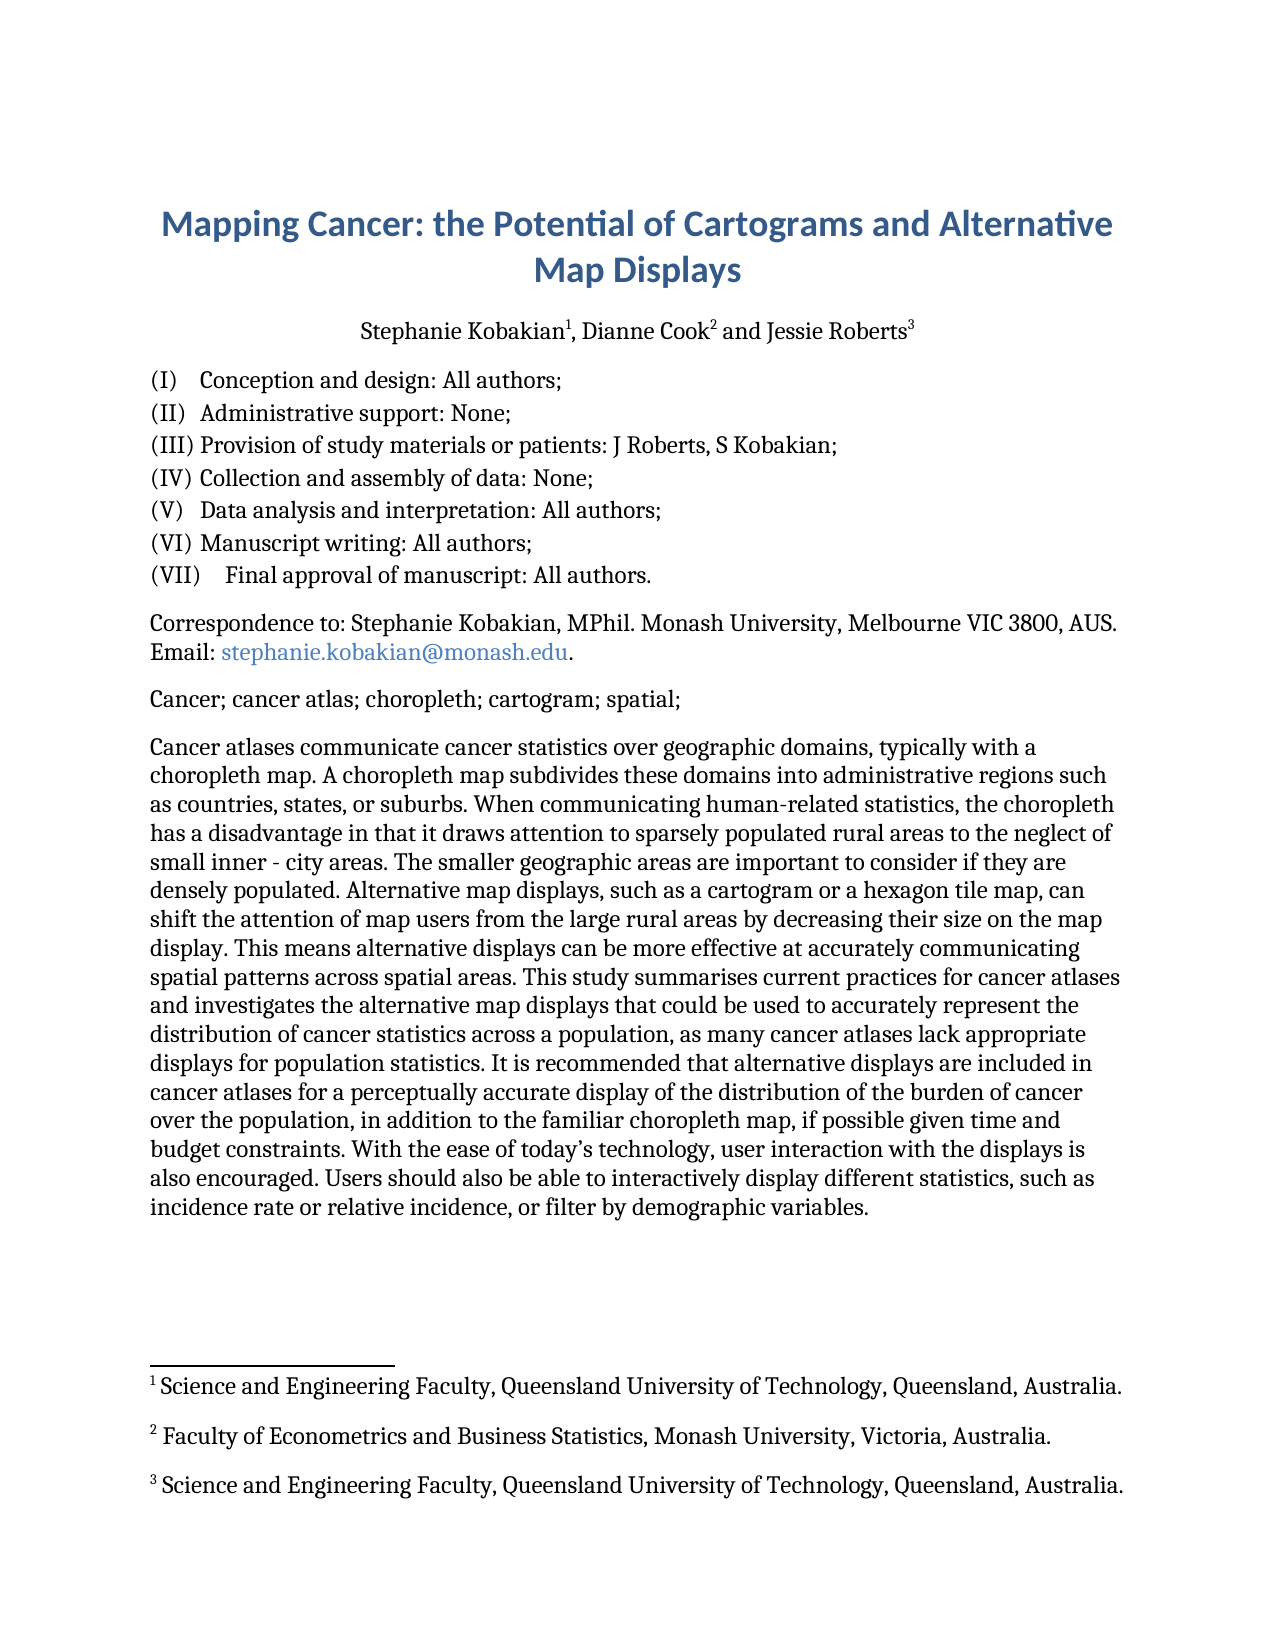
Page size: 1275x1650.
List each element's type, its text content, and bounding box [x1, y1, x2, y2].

text Correspondence to: Stephanie Kobakian, MPhil. Monash University, Melbourne VIC 3800, AUS. Email: stephanie.kobakian@monash.edu. [150, 609, 1125, 666]
list Conception and design: All authors; [150, 366, 1125, 395]
list Final approval of manuscript: All authors. [150, 561, 1125, 590]
text Cancer atlases communicate cancer statistics over geographic domains, typically with a choropleth map. A choropleth map subdivides these domains into administrative regions such as countries, states, or suburbs. When communicating human-related statistics, the choropleth has a disadvantage in that it draws attention to sparsely populated rural areas to the neglect of small inner - city areas. The smaller geographic areas are important to consider if they are densely populated. Alternative map displays, such as a cartogram or a hexagon tile map, can shift the attention of map users from the large rural areas by decreasing their size on the map display. This means alternative displays can be more effective at accurately communicating spatial patterns across spatial areas. This study summarises current practices for cancer atlases and investigates the alternative map displays that could be used to accurately represent the distribution of cancer statistics across a population, as many cancer atlases lack appropriate displays for population statistics. It is recommended that alternative displays are included in cancer atlases for a perceptually accurate display of the distribution of the burden of cancer over the population, in addition to the familiar choropleth map, if possible given time and budget constraints. With the ease of today’s technology, user interaction with the displays is also encouraged. Users should also be able to interactively display different statistics, such as incidence rate or relative incidence, or filter by demographic variables. [150, 732, 1125, 1221]
list Data analysis and interpretation: All authors; [150, 496, 1125, 525]
text Stephanie Kobakian, Dianne Cook and Jessie Roberts [150, 317, 1125, 345]
list Provision of study materials or patients: J Roberts, S Kobakian; [150, 431, 1125, 460]
list Collection and assembly of data: None; [150, 464, 1125, 492]
list Manuscript writing: All authors; [150, 529, 1125, 557]
text Cancer; cancer atlas; choropleth; cartogram; spatial; [150, 685, 1125, 714]
list Administrative support: None; [150, 399, 1125, 427]
title Mapping Cancer: the Potential of Cartograms and Alternative Map Displays [150, 200, 1125, 292]
